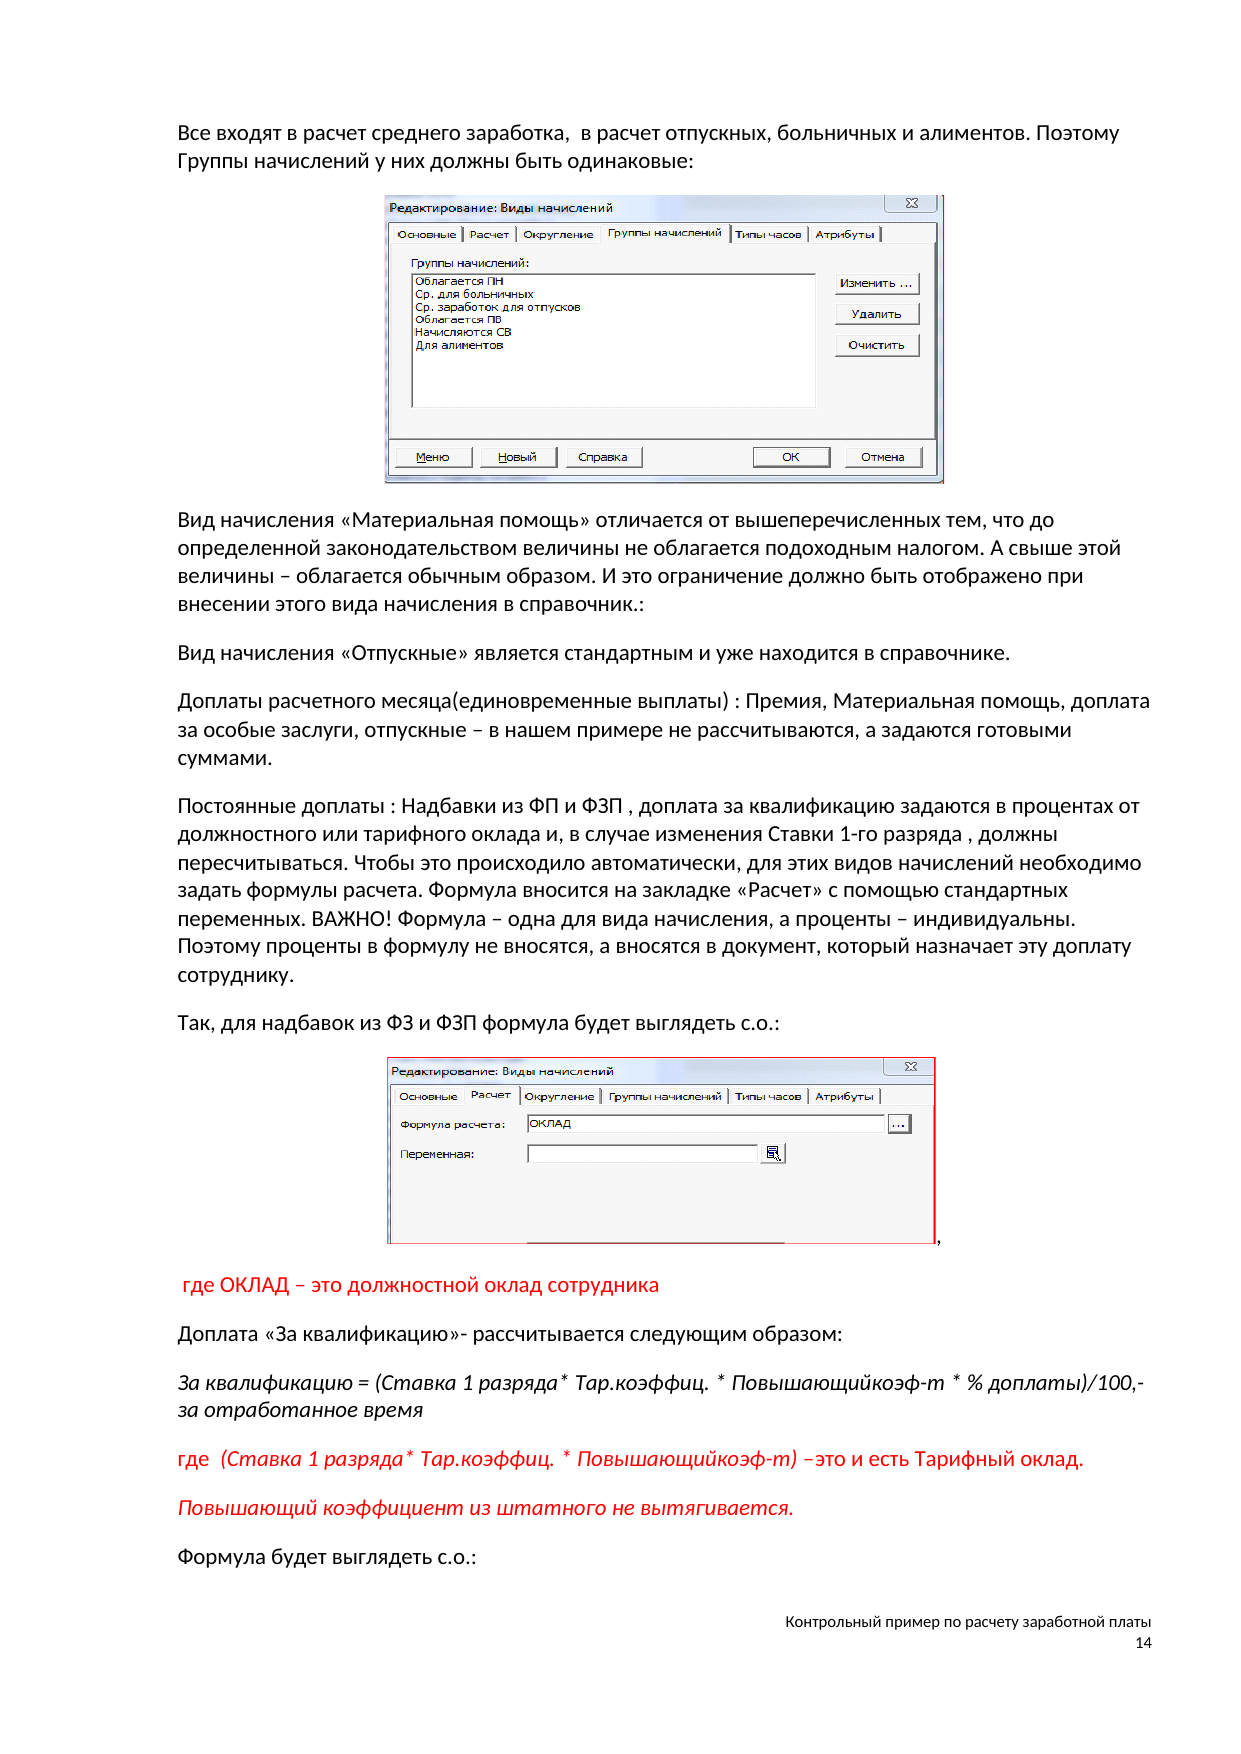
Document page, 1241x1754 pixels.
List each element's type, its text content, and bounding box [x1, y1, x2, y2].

text Постоянные доплаты : Надбавки из ФП и ФЗП , доплата за квалификацию задаются в процентах от должностного или тарифного оклада и, в случае изменения Ставки 1-го разряда , должны пересчитываться. Чтобы это происходило автоматически, для этих видов начислений необходимо задать формулы расчета. Формула вносится на закладке «Расчет» с помощью стандартных переменных. ВАЖНО! Формула – одна для вида начисления, а проценты – индивидуальны. Поэтому проценты в формулу не вносятся, а вносятся в документ, который назначает эту доплату сотруднику. [177, 792, 1152, 988]
text Доплата «За квалификацию»- рассчитывается следующим образом: [177, 1319, 1152, 1347]
text Доплаты расчетного месяца(единовременные выплаты) : Премия, Материальная помощь, доплата за особые заслуги, отпускные – в нашем примере не рассчитываются, а задаются готовыми суммами. [177, 687, 1152, 771]
text где (Ставка 1 разряда* Тар.коэффиц. * Повышающийкоэф-т) –это и есть Тарифный оклад. [177, 1444, 1152, 1472]
text Вид начисления «Отпускные» является стандартным и уже находится в справочнике. [177, 638, 1152, 666]
text Так, для надбавок из ФЗ и ФЗП формула будет выглядеть с.о.: [177, 1008, 1152, 1037]
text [177, 118, 1152, 174]
text За квалификацию = (Ставка 1 разряда* Тар.коэффиц. * Повышающийкоэф-т * % доплаты)/100,- за отработанное время [177, 1368, 1152, 1424]
picture [384, 195, 945, 484]
text Вид начисления «Материальная помощь» отличается от вышеперечисленных тем, что до определенной законодательством величины не облагается подоходным налогом. А свыше этой величины – облагается обычным образом. И это ограничение должно быть отображено при внесении этого вида начисления в справочник.: [177, 505, 1152, 617]
text Повышающий коэффициент из штатного не вытягивается. [177, 1493, 1152, 1521]
picture [387, 1057, 936, 1244]
text Формула будет выглядеть с.о.: [177, 1542, 1152, 1570]
text где ОКЛАД – это должностной оклад сотрудника [177, 1270, 1152, 1298]
